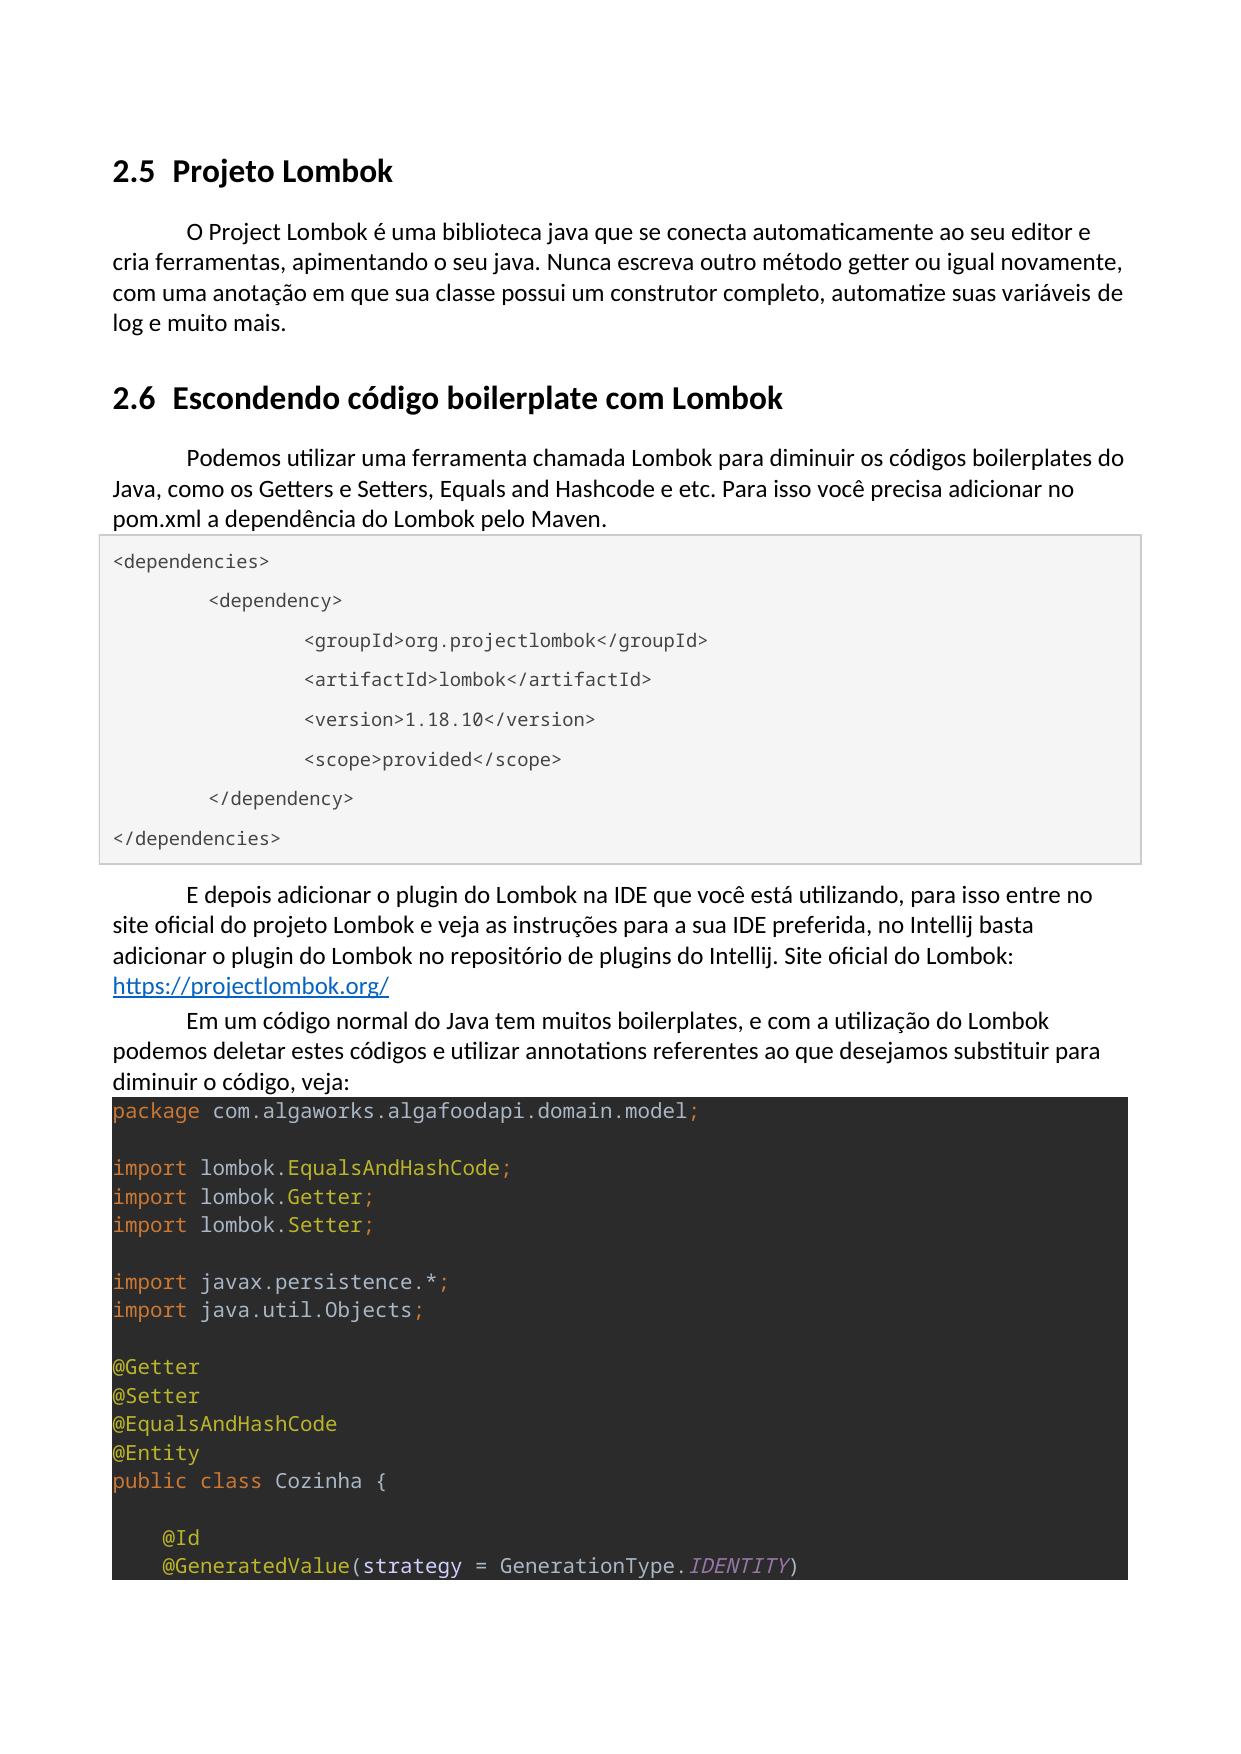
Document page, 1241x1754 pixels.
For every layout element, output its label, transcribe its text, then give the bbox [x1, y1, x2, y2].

text <version>1.18.10</version> [100, 692, 1140, 732]
text <dependency> [100, 573, 1140, 613]
text </dependency> [100, 771, 1140, 811]
subtitle Projeto Lombok [112, 150, 1128, 191]
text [112, 1097, 1128, 1580]
text E depois adicionar o plugin do Lombok na IDE que você está utilizando, para isso entre no site oficial do projeto Lombok e veja as instruções para a sua IDE preferida, no Intellij basta adicionar o plugin do Lombok no repositório de plugins do Intellij. Site oficial do Lombok: https://projectlombok.org/ [112, 879, 1128, 1001]
subtitle Escondendo código boilerplate com Lombok [112, 377, 1128, 417]
text <artifactId>lombok</artifactId> [100, 653, 1140, 692]
text Em um código normal do Java tem muitos boilerplates, e com a utilização do Lombok podemos deletar estes códigos e utilizar annotations referentes ao que desejamos substituir para diminuir o código, veja: [112, 1005, 1128, 1097]
text <scope>provided</scope> [100, 732, 1140, 771]
text <groupId>org.projectlombok</groupId> [100, 613, 1140, 653]
text </dependencies> [100, 811, 1140, 863]
text <dependencies> [100, 536, 1140, 573]
text Podemos utilizar uma ferramenta chamada Lombok para diminuir os códigos boilerplates do Java, como os Getters e Setters, Equals and Hashcode e etc. Para isso você precisa adicionar no pom.xml a dependência do Lombok pelo Maven. [112, 442, 1128, 534]
text O Project Lombok é uma biblioteca java que se conecta automaticamente ao seu editor e cria ferramentas, apimentando o seu java. Nunca escreva outro método getter ou igual novamente, com uma anotação em que sua classe possui um construtor completo, automatize suas variáveis ​​de log e muito mais. [112, 216, 1128, 338]
